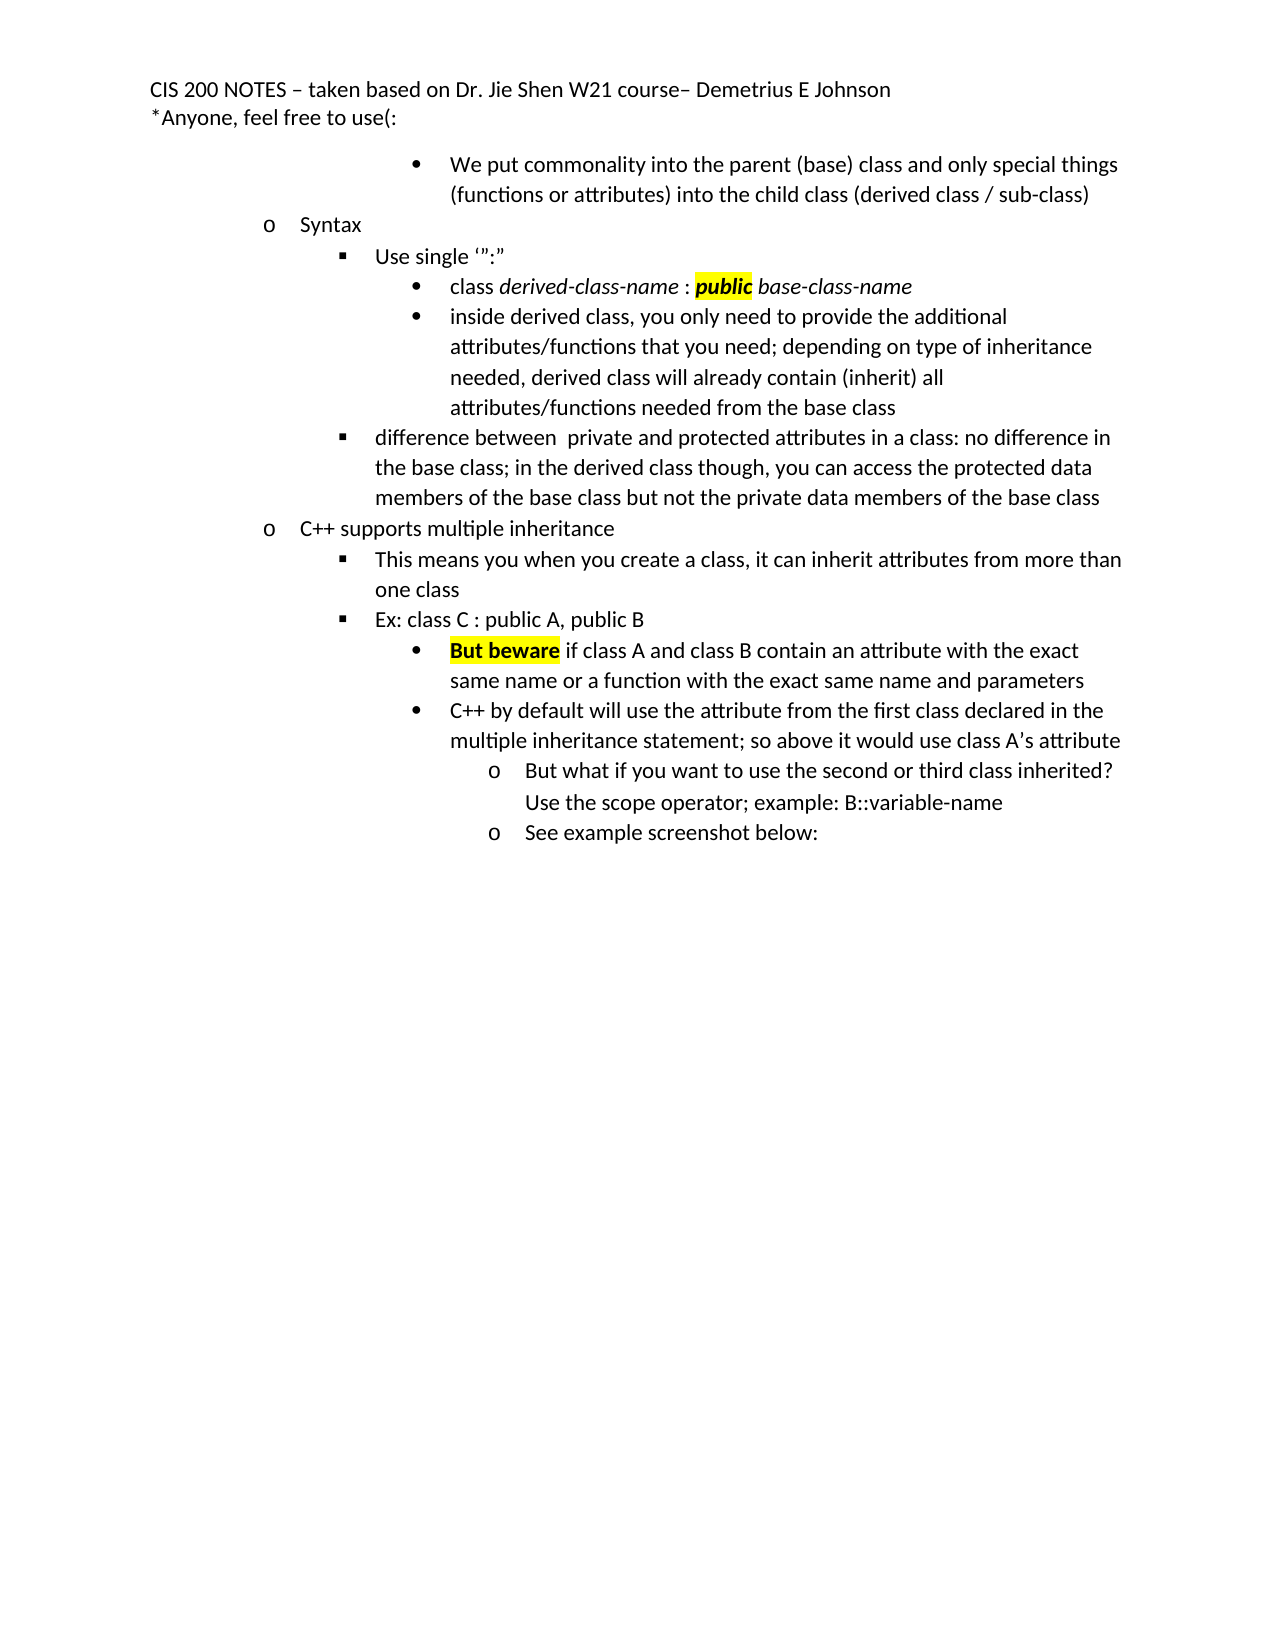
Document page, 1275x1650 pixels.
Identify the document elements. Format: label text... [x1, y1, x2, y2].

list Use single ‘”:” [337, 242, 1125, 270]
list class derived-class-name : public base-class-name [412, 272, 695, 300]
list See example screenshot below: [487, 818, 1125, 847]
list C++ supports multiple inheritance [262, 514, 1125, 543]
list C++ by default will use the attribute from the first class declared in the multiple inheritance statement; so above it would use class A’s attribute [412, 696, 1125, 754]
list difference between private and protected attributes in a class: no difference in the base class; in the derived class though, you can access the protected data members of the base class but not the private data members of the base class [337, 423, 1125, 512]
list Ex: class C : public A, public B [337, 606, 1125, 634]
list We put commonality into the parent (base) class and only special things (functions or attributes) into the child class (derived class / sub-class) [412, 150, 1125, 208]
list This means you when you create a class, it can inherit attributes from more than one class [337, 545, 1125, 603]
list Syntax [262, 210, 1125, 239]
list But beware if class A and class B contain an attribute with the exact same name or a function with the exact same name and parameters [412, 636, 1125, 694]
list But what if you want to use the second or third class inherited? Use the scope operator; example: B::variable-name [487, 757, 1125, 816]
list class derived-class-name : public base-class-name [752, 272, 1125, 300]
list inside derived class, you only need to provide the additional attributes/functions that you need; depending on type of inheritance needed, derived class will already contain (inherit) all attributes/functions needed from the base class [412, 302, 1125, 421]
